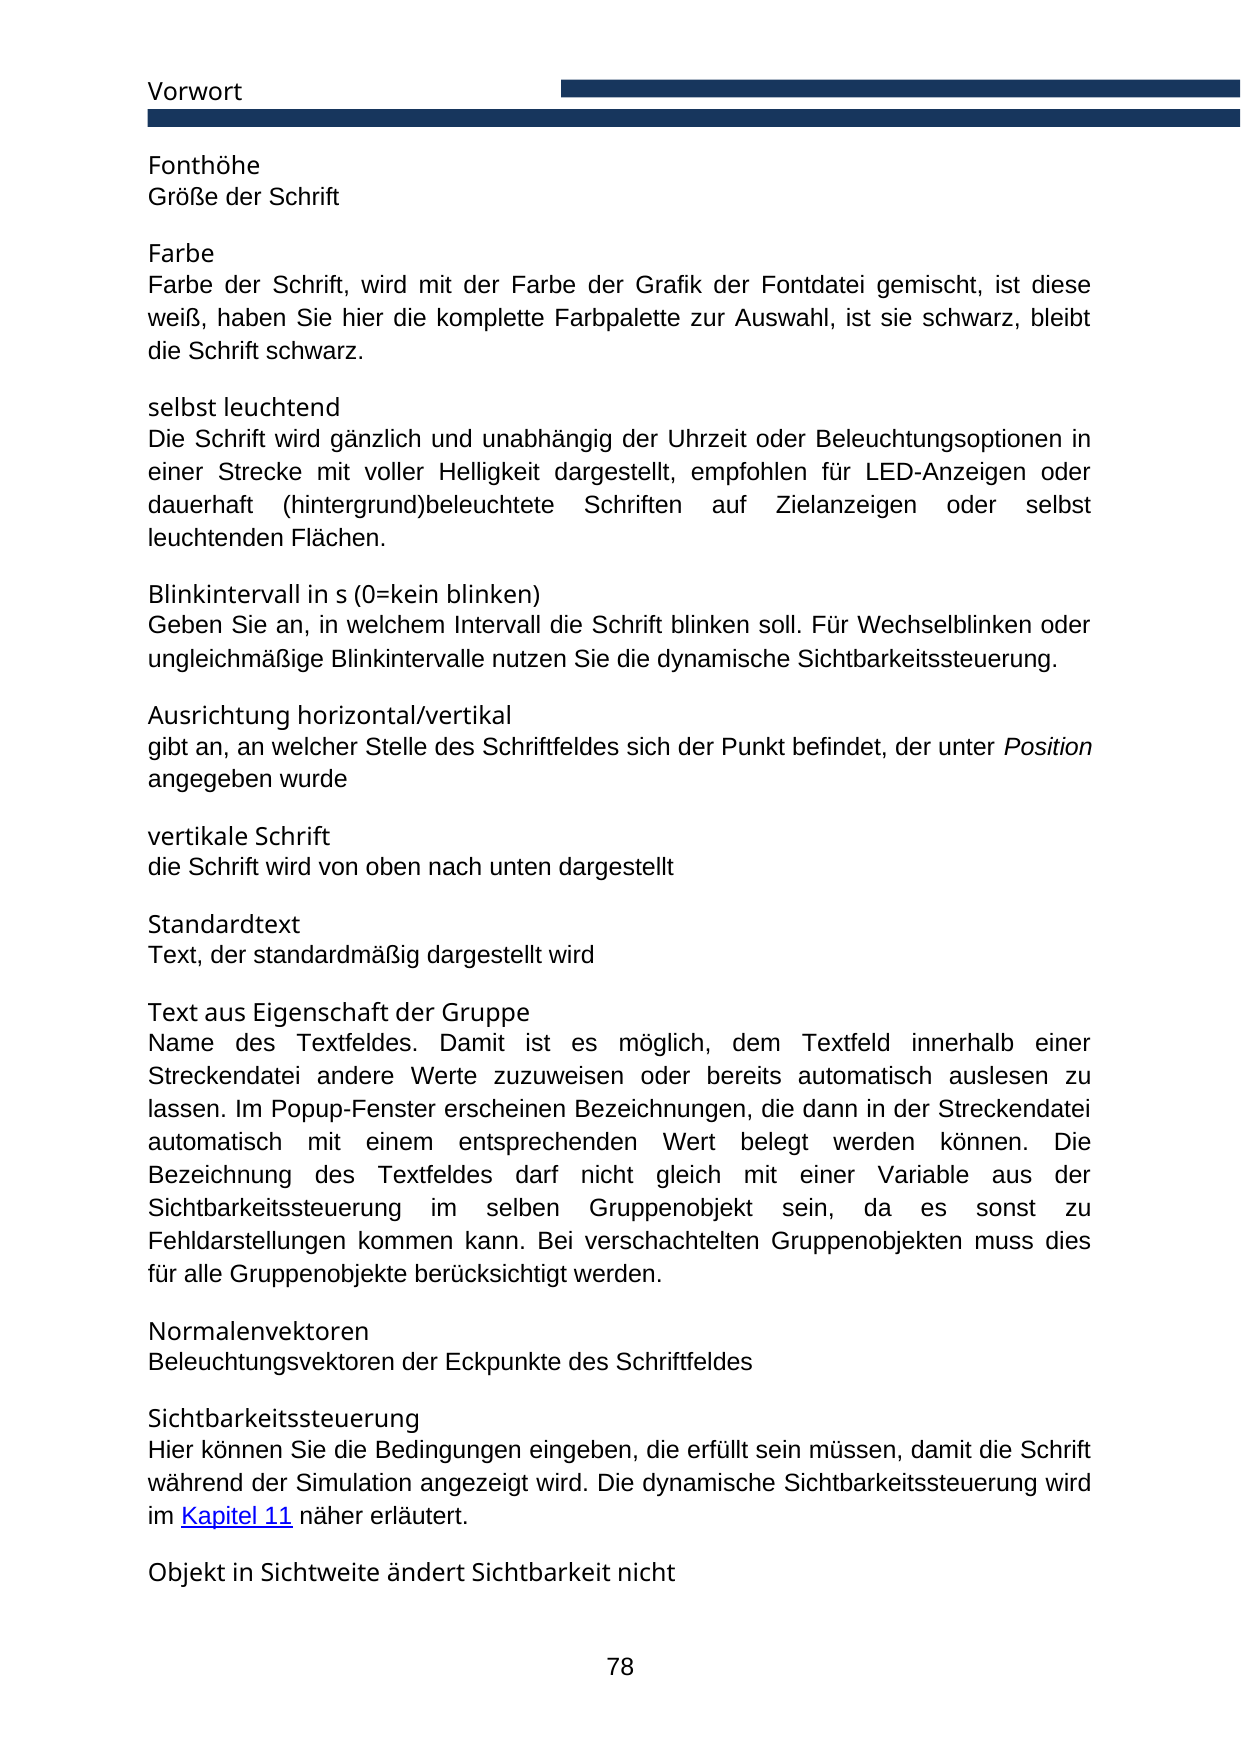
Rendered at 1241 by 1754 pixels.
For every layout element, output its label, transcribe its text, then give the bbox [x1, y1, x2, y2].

text Geben Sie an, in welchem Intervall die Schrift blinken soll. Für Wechselblinken oder ungleichmäßige Blinkintervalle nutzen Sie die dynamische Sichtbarkeitssteuerung. [148, 611, 1093, 672]
text Standardtext [148, 906, 1093, 940]
text Name des Textfeldes. Damit ist es möglich, dem Textfeld innerhalb einer Streckendatei andere Werte zuzuweisen oder bereits automatisch auslesen zu lassen. Im Popup-Fenster erscheinen Bezeichnungen, die dann in der Streckendatei automatisch mit einem entsprechenden Wert belegt werden können. Die Bezeichnung des Textfeldes darf nicht gleich mit einer Variable aus der Sichtbarkeitssteuerung im selben Gruppenobjekt sein, da es sonst zu Fehldarstellungen kommen kann. Bei verschachtelten Gruppenobjekten muss dies für alle Gruppenobjekte berücksichtigt werden. [148, 1028, 1093, 1288]
text Farbe [148, 236, 1093, 269]
text Hier können Sie die Bedingungen eingeben, die erfüllt sein müssen, damit die Schrift während der Simulation angezeigt wird. Die dynamische Sichtbarkeitssteuerung wird im Kapitel 11 näher erläutert. [148, 1435, 1093, 1530]
text Blinkintervall in s (0=kein blinken) [148, 576, 1093, 611]
text vertikale Schrift [148, 818, 1093, 852]
text die Schrift wird von oben nach unten dargestellt [148, 852, 1093, 881]
text Ausrichtung horizontal/vertikal [148, 697, 1093, 731]
text Beleuchtungsvektoren der Eckpunkte des Schriftfeldes [148, 1347, 1093, 1376]
text Text, der standardmäßig dargestellt wird [148, 940, 1093, 969]
text Normalenvektoren [148, 1313, 1093, 1347]
text gibt an, an welcher Stelle des Schriftfeldes sich der Punkt befindet, der unter Position angegeben wurde [148, 731, 1093, 793]
text Fonthöhe [148, 148, 1093, 182]
text Sichtbarkeitssteuerung [148, 1401, 1093, 1435]
text Text aus Eigenschaft der Gruppe [148, 994, 1093, 1028]
text Farbe der Schrift, wird mit der Farbe der Grafik der Fontdatei gemischt, ist diese weiß, haben Sie hier die komplette Farbpalette zur Auswahl, ist sie schwarz, bleibt die Schrift schwarz. [148, 269, 1093, 364]
text selbst leuchtend [148, 389, 1093, 423]
text Größe der Schrift [148, 182, 1093, 210]
text Objekt in Sichtweite ändert Sichtbarkeit nicht [148, 1555, 1093, 1589]
text Die Schrift wird gänzlich und unabhängig der Uhrzeit oder Beleuchtungsoptionen in einer Strecke mit voller Helligkeit dargestellt, empfohlen für LED-Anzeigen oder dauerhaft (hintergrund)beleuchtete Schriften auf Zielanzeigen oder selbst leuchtenden Flächen. [148, 423, 1093, 551]
